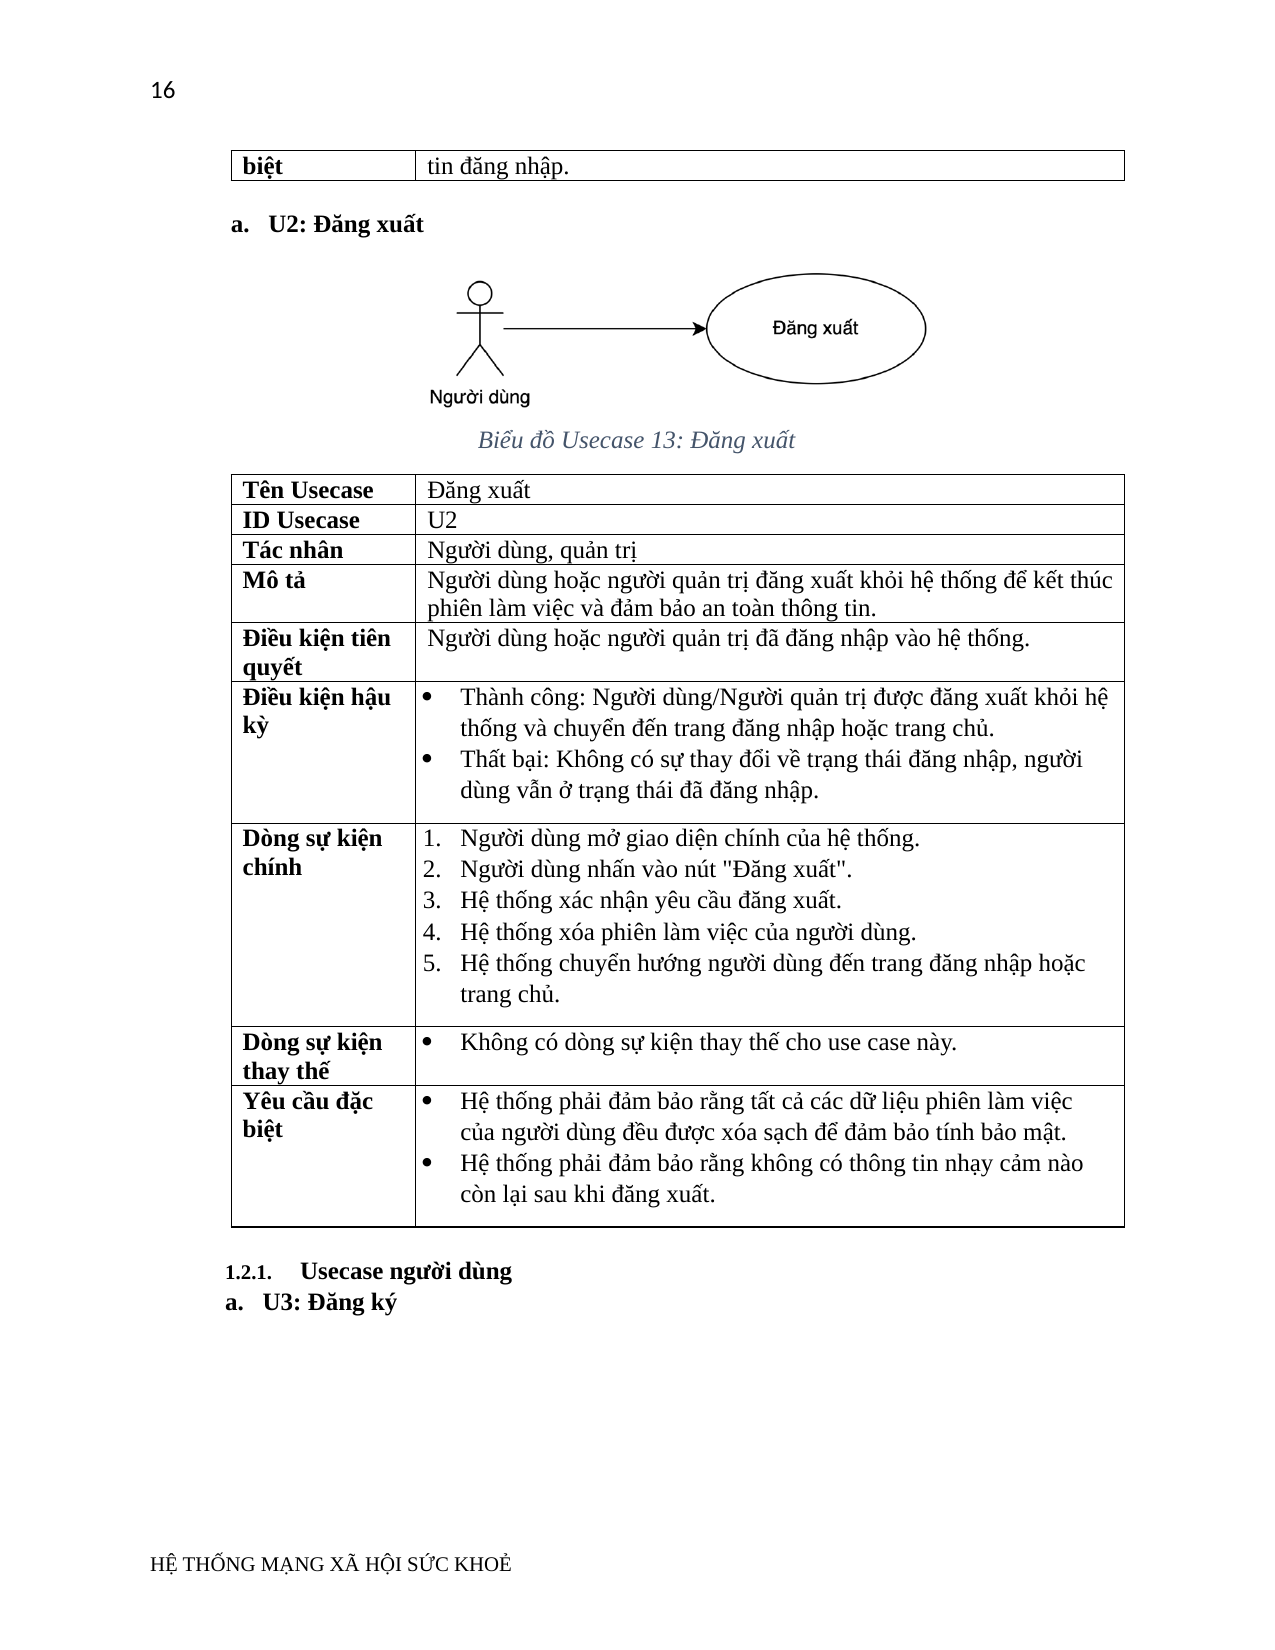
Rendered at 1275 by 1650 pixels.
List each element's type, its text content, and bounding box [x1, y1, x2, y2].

table_cell Dòng sự kiện thay thế [232, 1027, 415, 1085]
table_cell Điều kiện tiên quyết [232, 623, 415, 681]
table_cell Người dùng mở giao diện chính của hệ thống. Người dùng nhấn vào nút "Đăng xuất". Hệ thống xác nhận yêu cầu đăng xuất. Hệ thống xóa phiên làm việc của người dùng. Hệ thống chuyển hướng người dùng đến trang đăng nhập hoặc trang chủ. [416, 824, 1124, 1026]
table_cell Điều kiện hậu kỳ [232, 682, 415, 822]
table_cell ID Usecase [232, 505, 415, 534]
table_cell Hệ thống phải đảm bảo rằng tất cả các dữ liệu phiên làm việc của người dùng đều được xóa sạch để đảm bảo tính bảo mật. Hệ thống phải đảm bảo rằng không có thông tin nhạy cảm nào còn lại sau khi đăng xuất. [416, 1086, 1124, 1226]
table_cell Yêu cầu đặc biệt [232, 151, 415, 180]
list Usecase người dùng [225, 1256, 1125, 1285]
table_cell U2 [416, 505, 1124, 534]
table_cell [416, 151, 1124, 180]
table_cell Người dùng hoặc người quản trị đăng xuất khỏi hệ thống để kết thúc phiên làm việc và đảm bảo an toàn thông tin. [416, 565, 1124, 622]
text Biểu đồ Usecase 13: Đăng xuất [150, 425, 1125, 453]
list U2: Đăng xuất [231, 209, 1125, 238]
picture [413, 257, 942, 425]
table_cell Yêu cầu đặc biệt [232, 1086, 415, 1226]
table_cell Dòng sự kiện chính [232, 824, 415, 1026]
table_cell Thành công: Người dùng/Người quản trị được đăng xuất khỏi hệ thống và chuyển đến trang đăng nhập hoặc trang chủ. Thất bại: Không có sự thay đổi về trạng thái đăng nhập, người dùng vẫn ở trạng thái đã đăng nhập. [416, 682, 1124, 822]
table_header Tên Usecase [232, 475, 415, 504]
table_cell Không có dòng sự kiện thay thế cho use case này. [416, 1027, 1124, 1085]
table_header Đăng xuất [416, 475, 1124, 504]
table_cell Người dùng, quản trị [416, 535, 1124, 564]
table_cell Mô tả [232, 565, 415, 622]
table_cell Người dùng hoặc người quản trị đã đăng nhập vào hệ thống. [416, 623, 1124, 681]
list U3: Đăng ký [225, 1287, 1125, 1316]
table_cell Tác nhân [232, 535, 415, 564]
